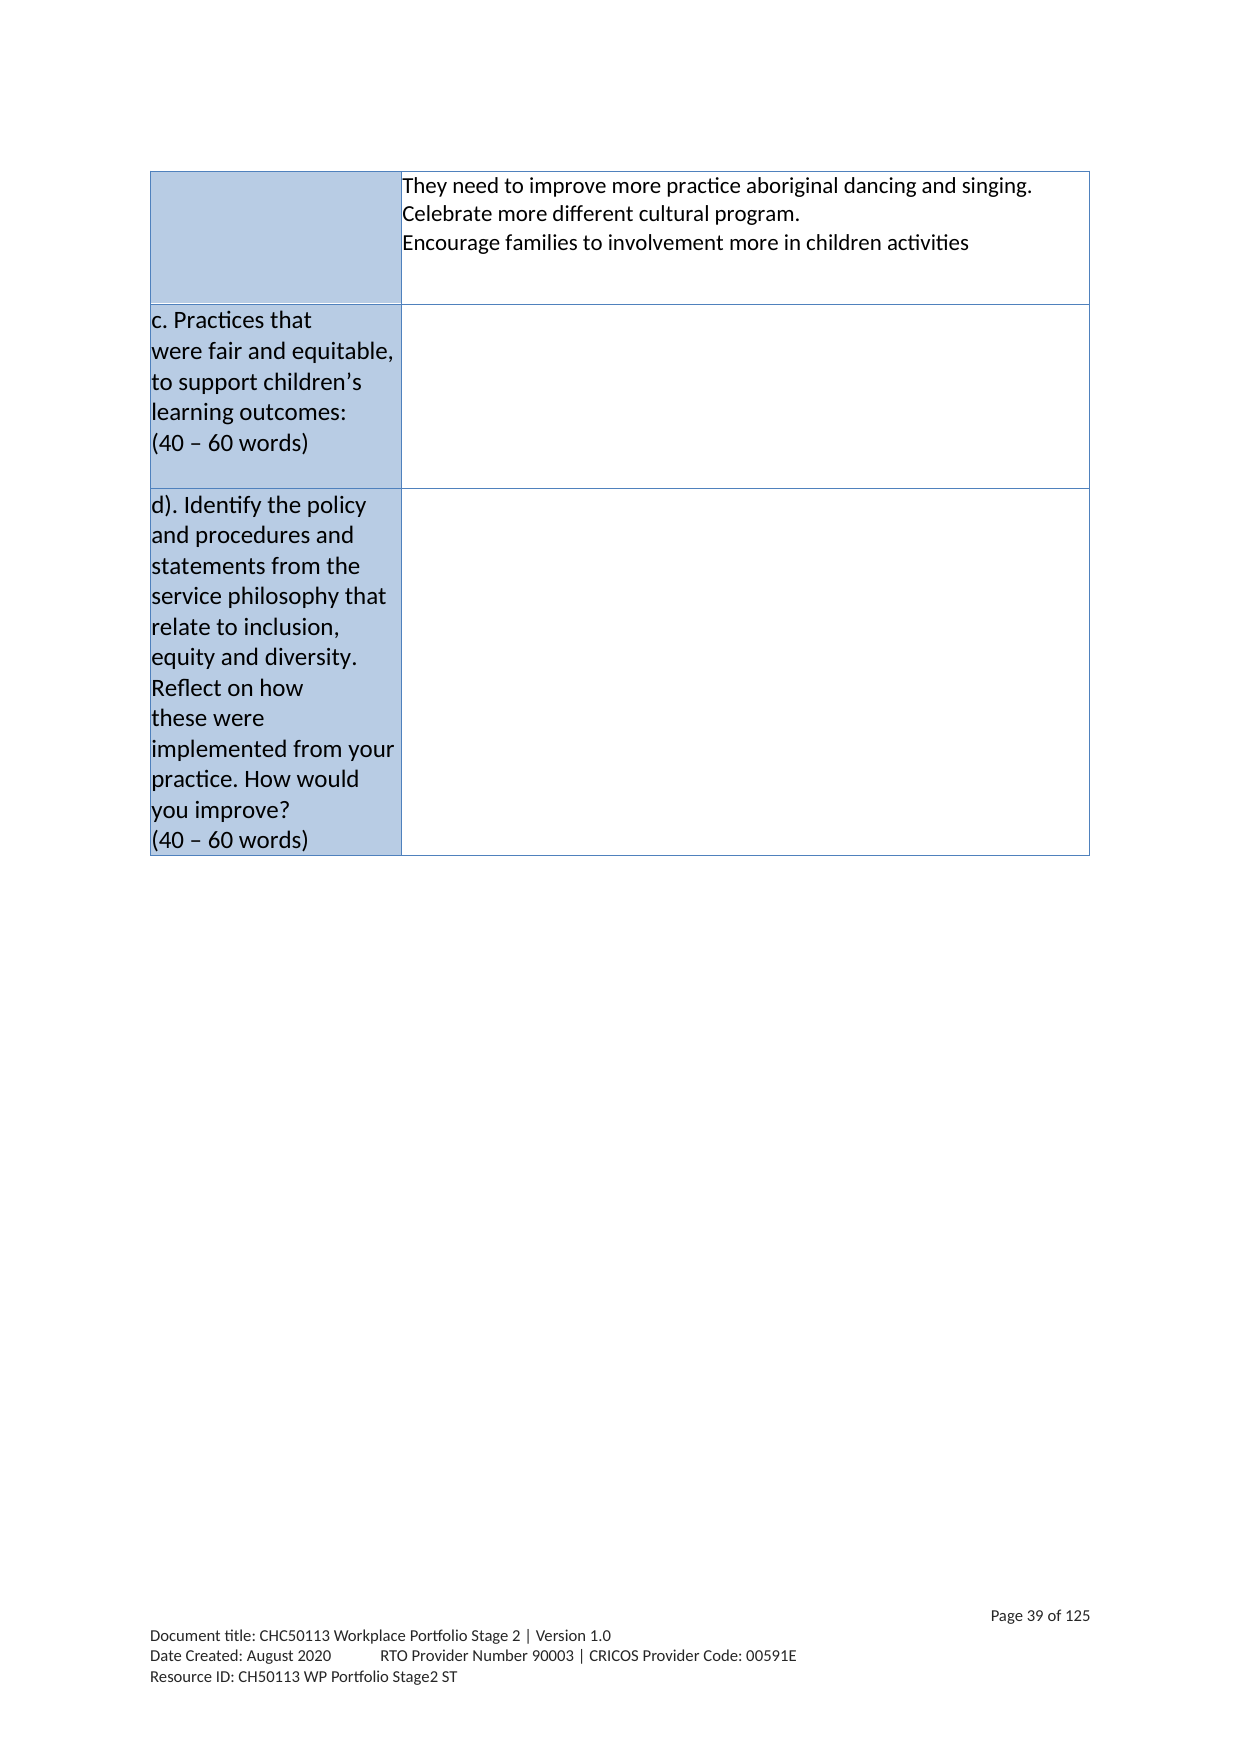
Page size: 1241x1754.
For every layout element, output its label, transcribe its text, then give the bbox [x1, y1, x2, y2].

table_cell [402, 489, 1089, 855]
table_cell [402, 305, 1089, 488]
table_cell They need to improve more practice aboriginal dancing and singing. Celebrate more different cultural program. Encourage families to involvement more in children activities [402, 172, 1089, 303]
table_cell c. Practices that were fair and equitable, to support children’s learning outcomes: (40 – 60 words) [151, 305, 401, 488]
table_cell d). Identify the policy and procedures and statements from the service philosophy that relate to inclusion, equity and diversity. Reflect on how these were implemented from your practice. How would you improve? (40 – 60 words) [151, 489, 401, 855]
